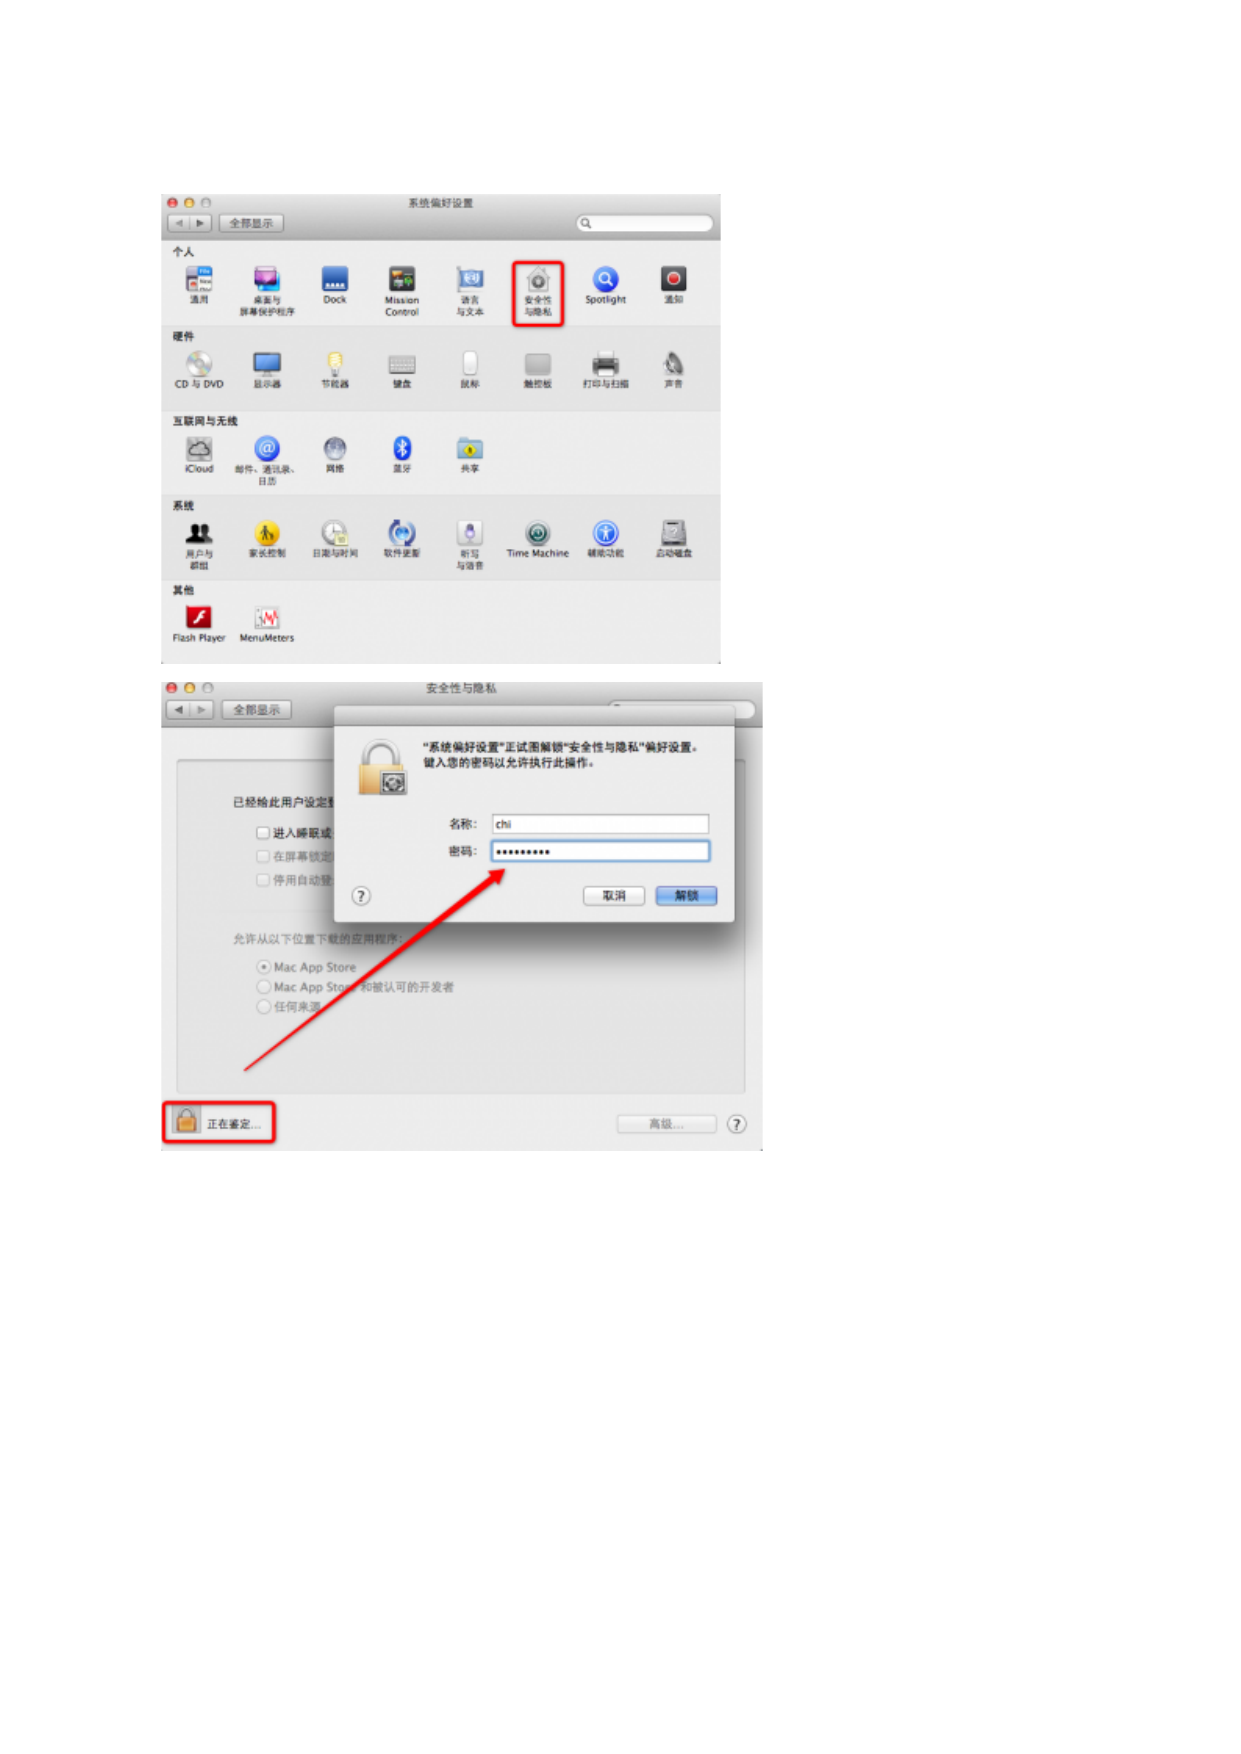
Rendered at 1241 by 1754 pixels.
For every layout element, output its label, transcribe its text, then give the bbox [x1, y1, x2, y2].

table_header 本帖最后由 绝情奶牛 于 2013-2-5 09:55 编辑 前言 这篇安装教程的素材在国庆就准备好了，但那时学习任务比较重，没有时间发帖，一直拖到现在。趁这个周末有空，赶紧写完它，希望能帮助一些景友。 论坛已经有不少安装教程，如果对这篇安装教程有疑问可以去看看他们的，他们写得很不错。看到此贴有错误的地方，欢迎纠正。 在教程开始前，首先声明以下机油不适合安装黑苹果： 1，AMD的处理器 [内核原生不支持]，如果非要安装请参考集合帖AMD相关教程 2，带intel 核显/集显的笔记本电脑，但不是HD3000或者HD4000。 3，显卡为A卡3系列及以下的笔记本电脑。 4，综合2和3情况的台式机，如果不打算更换显卡，也不用去装了。 5，不善于爬帖、搜索，没有耐心和一定动手能力的机油。 安装黑苹果是一段艰辛的路程，一个星期睡不好觉那是正常的事。黑苹果没有速成教程，如果想在一天完美用上苹果系统，那你还是去买白苹果吧。 再扯点远景版规，防止不懂的新手刚注册就被扣PB、禁言、警告。以下行为都是违反版规 1，纯表情、纯拼音回复 2，无意义内容回复 3，三连帖 4，不文明用语/不尊重他人 远景不像其它论坛，管理严，督察又特别多，所以你懂的。那没PB下载东西怎么办？每天切蛋糕可以得5PB(点我去领取),只要不是恶意灌水被扣PB，绝对够用。此贴用到的工具会全部放到百度网盘和快传，不会收你1PB。 如果要发救助帖，必须按照此贴格式，否则一律关帖下沉。 求助规范帖【新手必看，不按照此贴格式发求助帖一律关帖下沉】 还有，不要指望别人加你QQ指导你如何安装mac，安装mac是一项浩大的工程，他们没那么多时间花在你身上。也不要随便把你的QQ发在救助帖，没人理你的，只会招来其它伸手党。请一定务必要认真仔细看此贴的每一个字，细节非常重要。忽略一个细节或许会让你多折腾一天，所以一定要认真看，认真看！！因最近上论坛的时间越来越少，没有时间回复你们，所以在安装过程中遇到问题，请按照求助规范帖发求助帖，不要在此帖回复了。 好吧，扯了这么多，正式开始教程吧。 等等！！再扯一点！！！ 虽然按照此贴的教程安装mac应该不会丢失数据，但是本人建议一定要备份本地磁盘的数据，特别是珍贵的照片、工作档案等。如果按照此贴操作导致丢失数据，本人概不负责。一定要备份重要的资料！！！ 在安装mac前，你需要有vista或win7或win8环境和一个WINPE，xp不行，因为在xp下操作相当麻烦，引导方式又不一样，不能使用此贴的easybcd。如果你问“我刚买的新电脑，怎样装单mac系统？”，那么我的建议还是先去装一个win7或者win8环境，等你能熟练安装mac后再去尝试安装单mac系统。 为了迎接新系统win8的到来，我特意去装win8，以测试教程通用性。其实在win7和win8下安装mac的方法完全一模一样。 本帖使用的系统是懒人版，不是原版！！二楼会不断更新到最新OS X版本的懒人版，本帖使用到的工具也到二楼下载。 去2楼 一. 准备阶段 1，分区给安装盘和系统盘 本人强烈推荐一定要把这两个区放在最后面，如果把这两个分区从中间压缩卷出来，对这两个分区进行操作时非常危险，后面的分区随时可能消失，数据无价，请机油一定要重视这个问题。再者， mac变色龙需要主分区才能引导，而最后一个分区是可以转换成主分区的。如果最后一个分区没空间压缩卷了，建议把最后一个分区的数据移到前面的分区，然后再对最后一个分区进行操作。这样可以99%保证数据安全 安装盘需要分6G空间，系统盘分25G以上，这个参考自己的硬盘和需求。系统安装完后可以把6G的安装盘回收 接下来新建系统盘分区 在安装系统之前，最好把这两个分区弄成逻辑分区，等安装好系统后再把系统盘转换成主分区。因为在磁盘工具那边抹盘的时候，主分区经常不能正常“抹掉”。如果真的不能正常抹掉安装盘又没办法把主分区转换成逻辑分区，那么把系统盘标识符改成AF试试，怎么改？看后面。 2，把懒人版写入硬盘 除了勾上写入，其它都不选 写入成功的话就会有这样的提示 如果不成功，使用DiskGenius改成AF就可以了【手动输入】 3，安装苹果分区读写软件: HFS for Windows 9.0 有个地方一定要注意：product key的格式必须winodws产品id格式一样，即（XXXXX-XXXXX-XXXXX-XXXXX）,内容随便填，否则安装好HFS for Windows 9.0后还是无法读写苹果分区。 安装好后重启，然后就可以在我的电脑就可以看到安装盘 4，安装引导 变色龙到crazybirdy大的帖子下载，如果你不想花PBB，可以使用本帖已经下载好的wowpc。注意，只有1928版本以上的变色龙才支持mt lion，很多人不知道在选择安装盘后闪屏重启就是因为变色龙版本太低。 安装easybcd,打开软件【如果磁盘有系统保留区，请先为该分区分配驱动器号后再操作】 接下来查看主板是否有开启AHCI 一般来说，支持AHCI的主板都是默认开启AHCI的，如果没有开启，到BIOS设置那边看看是否能开启AHCI【怎样在BIOS开启AHCI？—自行百度】，如果能，先进入win，修改注册表让系统开启AHCI，然后再在BIOS里开启AHCI。需要说明的是，有些BIOS里没有AHCI相关设置，那么有两种情况： 一，你的主板不支持AHCI，这样的话只能使用免AHCI补丁了，如果没有开启AHCI或者你的主板不支持AHCI并且没有使用免AHCI补丁，安装Mac会卡在still waiting root device… 二，你的主板只支持AHCI，这种情况的话就不用管他了，只要能在上图看到AHCI相关字段就说明你的主板已经支持AHCI了。 下图设置只针对支持AHCI的主板，但没有开启AHCI支持 win7下设置 win8的注册表名称变了，变成storachi，而不是msahci,但有网友说通过修改注册表还是不能开启AHCI，会蓝屏。这时你可能需要重装系统。。。 有些BIOS默认没有开启AHCI，安装mac的时候会导致BIOS重置，这样不能进win又不能进mac,，此时你需要添加防BIOS重置补丁，等安装好通过修改dsdt来修复此问题。 OK，到这里准备阶段全部完成，重启开始安装mac吧。 二,安装阶段 开机的时候选择刚从easybcd添加的变色龙启动项启动 此时进入变色龙界面，把光标移动到安装盘，同时在键盘输入-f –v【小写，并且中间有空格】，回车 ps:如果是HP笔记本，99%需要额外加一个参数： cpus=1，具体情况去看crazybirdy大的新手五国 耐心等待读取kext，然后是-v罗嗦模式。 对Mac兼容比较好主板，一般都可以直接进入安装界面， 显卡驱动是导致不能进入安装界面最大的原因，具体表现有 1,-v图完后直接黑屏（一般只出现在N卡上） 2，卡在以下-v图 如果是以上原因，那么此时只能强制关机，在变色龙界面输入-f -v -x，看能不能进入安装界面。如果还不行进入win，删除SLE(/System/Library/Extensions/)下相应显卡kext(驱动)：A卡(AMD开头，ATI开头)，N卡(NV开头，GE开头)，Intel（除AppleIntelCPU开头的kext，其它AppleIntel开头的都是Intel的显卡驱动）。因为安装盘无需开启QE/CI,所以可能没有以上某些kext，反正见到上面这些kext，删除就是了。当然，安装好系统后需要通过这些kext来驱动显卡，这个后面自己去爬帖来驱动你的显卡。 如果不是显卡驱动问题，请参考crazybirdy的新手五国新手常见(五国)(-v图)错误解决(原版,破解kernel,补丁kext下载) 针对安装OS X Mountain Lion在此强调两点： 一，OS X Mountain Lion不支持32位启动【所以千万不要添加arch=i386，否则会闪屏重启】 二，只有1928以上版本的变色龙才支持OS X Mountain Lion 【否则会闪屏重启】 通过爬文后无果想发救助帖，必须按照此贴格式，否则一律关帖下沉。 求助规范帖【新手必看，不按照此贴格式发求助帖一律关帖下沉】 进入安装界面后 1,选择语言 ps:鼠标滑轮方向和win相反，这个可以进入系统修改 2，抹盘 抹掉(格式化)系统盘，如果此时系统盘已经是主分区，抹盘可能会失败，所以安装的时候最好把系统盘弄成逻辑分区 因为我在移动硬盘上测试安装，所以硬盘颜色是橙色 好了，正式开始安装吧。估计会花30分钟左右 安装过程中出现白屏是正常现象，不要为这也发一个救助帖。。。 安装成功后会有下图的提示，如果安装失败，本人表示无能为力，别回帖问我了。不过安装失败并不是“真正的失败”，你就当作安装成功，继续操作，应该也可以进系统，但系统语言是英文 。进系统后把语言设置成简体中文就OK了 重启后你会发现进不了win，因为此时活动分区被Mac系统盘抢去了。这时进入PE，随便找一个磁盘工具（这里使用diskgenus），重新激活win引导分区(第一个分区)就OK了。【PS：如果有系统保留区，应该激活系统保留区】 进入win你就可以看到Mac系统盘 然后把安装盘的Extra文件夹复制到系统盘，重启，通过变色龙引导系统盘 同样输入-f –v ps:最新ivy cpu hd4000+N卡，需要删除NV和GE开头的kext才能进入系统 如果卡在-v图，同样参考之前安装盘的操作 如果能顺利走完-v图，接下来你会看到 到达这一步时，选择左下角“其他网络选项”，因为此时大多数人的网卡没有驱动，不能联网，因此不能顺利建立用户名 接下来设置用户一定要用字母组合，不要带中文，因为Mac上的软件对中文支持比较差 选择你所在的时区 到这里就设置完了 接下来是最激动人心的时刻，终于见到Mac桌面了 但是因为大多数人的显卡、网卡、声卡都没驱动，所以系统会比较卡 三，完善阶段 1，设置安全性与隐私 如果不设置此项，可能会不能正常安装pkg和mpkg包。 2，安装时差同步补丁 因为win和mac计算时间的方法不同，所以两个系统的时间会不一样。修正方法有两种： 1，在win修改注册表 2，在Mac安装补丁。个人推荐第二种方法，但使用第二种方法修正时间差问题必须保证以下前提 把时区设置成你所在市(ps如果不设置成中国时区，将不能登陆iMessage; 在mac能正常关机断电。 具体情况参考此贴下载的黑苹果工具.dmg 3，安装mac变色龙 选项默认即可，不用去更改。待你知道这些选项的功能后再去针对性的选择需要的功能 ps:你的硬盘第一次安装mac变色龙会自动激活该mac系统盘。如果你的mac系统盘已经是主分区，重启即可通过mac变色龙引导，如果是逻辑分区，那么此时你需要进入PE重启激活C盘或者把mac系统盘转换成主分区。【看后面操作】 4，设置鼠标滚动方向 做好这些操作后就可以重启，回到win，把mac系统盘转成主分区，只要你的硬盘不是4K硬盘，激活mac系统盘后就能通过mac变色龙引导。当然，如果你还想通过win变色龙引导，就不用去改活动分区了。 那mac变色龙和win变色龙有什么区别呢？有什么好处呢？ win变色龙是以win系统盘为活动分区，此时mac系统盘下的Extra文件夹的org.chameleon.Boot.plist不生效。比如你在这个配置文件里添加了网建网卡或者侦测显卡功能，变色龙是读取不到的 mac变色龙是以mac系统盘为活动分区，是通过mac变色龙引导windows和mac，此时mac系统盘下Extra文件夹里的org.chameleon.Boot.plist才生效。黑苹果老手一般都会选择后者来引导多系统，变色龙很强大，可以引导很多系统，linux，windows，mac都可以引导。所以如果你想安装多系统，只要安装在不同分区，然后通过变色龙引导就可以. 一般来说，要通过mac变色龙引导必须保证你的mac系统分区是主分区。前面我说过了，只要你的mac所在分区在是最后一个分区，就可以保证该分区是主分区。如果不是主分区，可以通过diskgenus转换成主分区。 MBR格式的分区最多只能有4个主分区，如果多于4个分区。。。 这时我们只能把前面某个主分区转换成逻辑分区 然后再把最后一个分区转换成主分区，激活该分区即可通过mac变色龙引导系统。【4K硬盘无效】 关于4K硬盘的判断，请看1598F：传送门 当然，只要不是4K硬盘，还有另一种方法以win为活动分区的变色龙也可以达到mac变色龙的效果 具体情况移至此贴 关于安装mac 版变色龙（以win盘为活动分区）和修改wowpc变色龙方法 搞定这些后，我的教程也就结束了。接下来就要靠你自己爬文驱动显卡、声卡、网卡等。 此贴不是驱动教程，所以不要在此贴回复驱动相关问题—不管你是不是按照此贴安装成功的。安装成功后去爬2楼推荐的帖子吧。 找驱动一定要多爬帖，善用论坛的搜索，不要只知道做伸手党，在自己努力无果后再发救助帖。我们看一眼你发的救助帖就能知道你自己是否有去爬帖、搜索，如果你是纯伸手党，版主看见后删帖、关帖、下沉，热心会员看见后不会理你。黑苹果本来就是一项浩大的工程，能完美用上黑苹果的会员技术绝对不会差【前提：完美】。如果你只知道伸手，建议你去买白苹果，如果木有米，那就回去玩windows吧。 **最后预祝各位早日完美用上Mac** OS X Mountain Lion 版主：绝情奶牛 2012年10月27日 [161, 162, 1240, 1169]
picture [161, 194, 721, 664]
picture [161, 682, 763, 1151]
